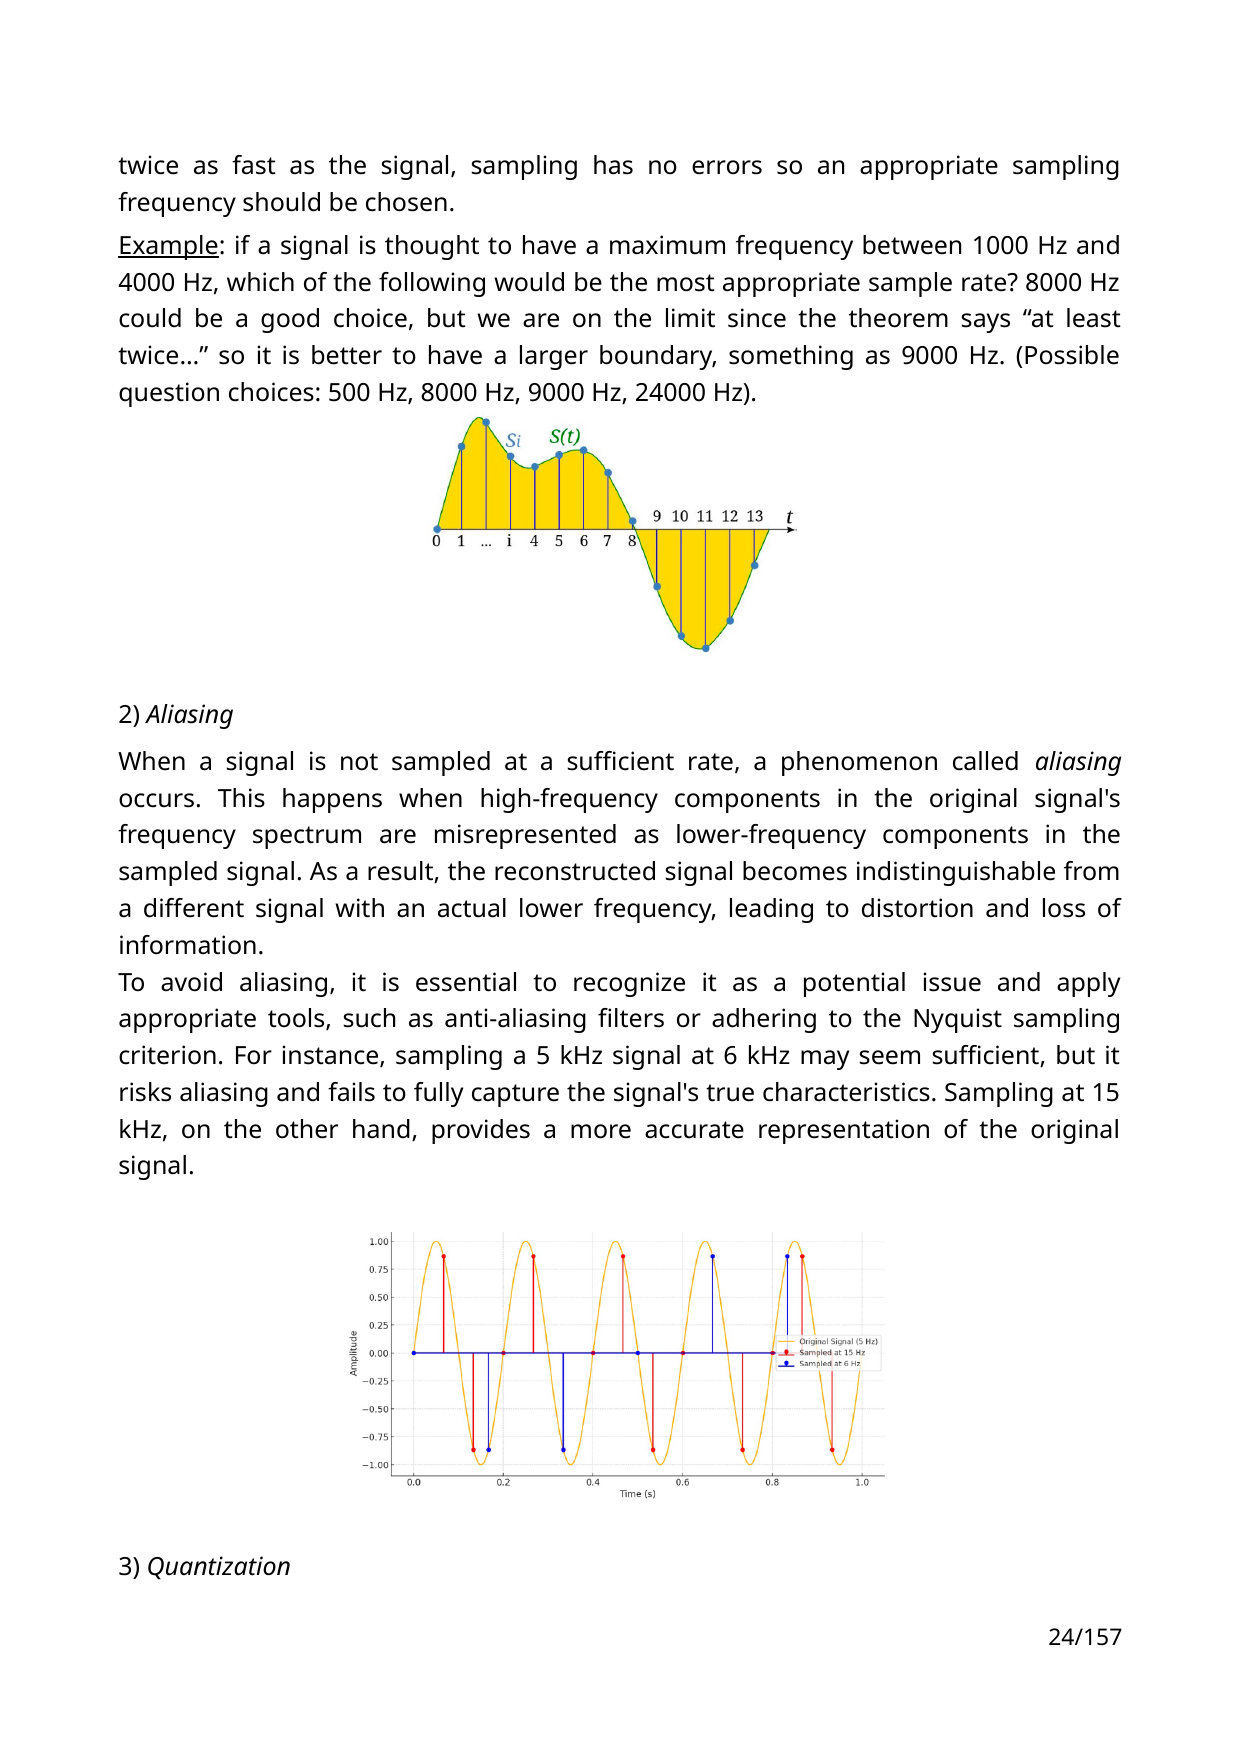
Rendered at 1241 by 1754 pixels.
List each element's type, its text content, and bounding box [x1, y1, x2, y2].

text To avoid aliasing, it is essential to recognize it as a potential issue and apply appropriate tools, such as anti-aliasing filters or adhering to the Nyquist sampling criterion. For instance, sampling a 5 kHz signal at 6 kHz may seem sufficient, but it risks aliasing and fails to fully capture the signal's true characteristics. Sampling at 15 kHz, on the other hand, provides a more accurate representation of the original signal. [118, 964, 1122, 1182]
text 2) Aliasing [118, 696, 1122, 730]
text When a signal is not sampled at a sufficient rate, a phenomenon called aliasing occurs. This happens when high-frequency components in the original signal's frequency spectrum are misrepresented as lower-frequency components in the sampled signal. As a result, the reconstructed signal becomes indistinguishable from a different signal with an actual lower frequency, leading to distortion and loss of information. [118, 743, 1122, 961]
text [118, 148, 1122, 218]
picture [333, 1221, 907, 1511]
text Example: if a signal is thought to have a maximum frequency between 1000 Hz and 4000 Hz, which of the following would be the most appropriate sample rate? 8000 Hz could be a good choice, but we are on the limit since the theorem says “at least twice…” so it is better to have a larger boundary, something as 9000 Hz. (Possible question choices: 500 Hz, 8000 Hz, 9000 Hz, 24000 Hz). [118, 227, 1122, 408]
text 3) Quantization [118, 1549, 1122, 1583]
